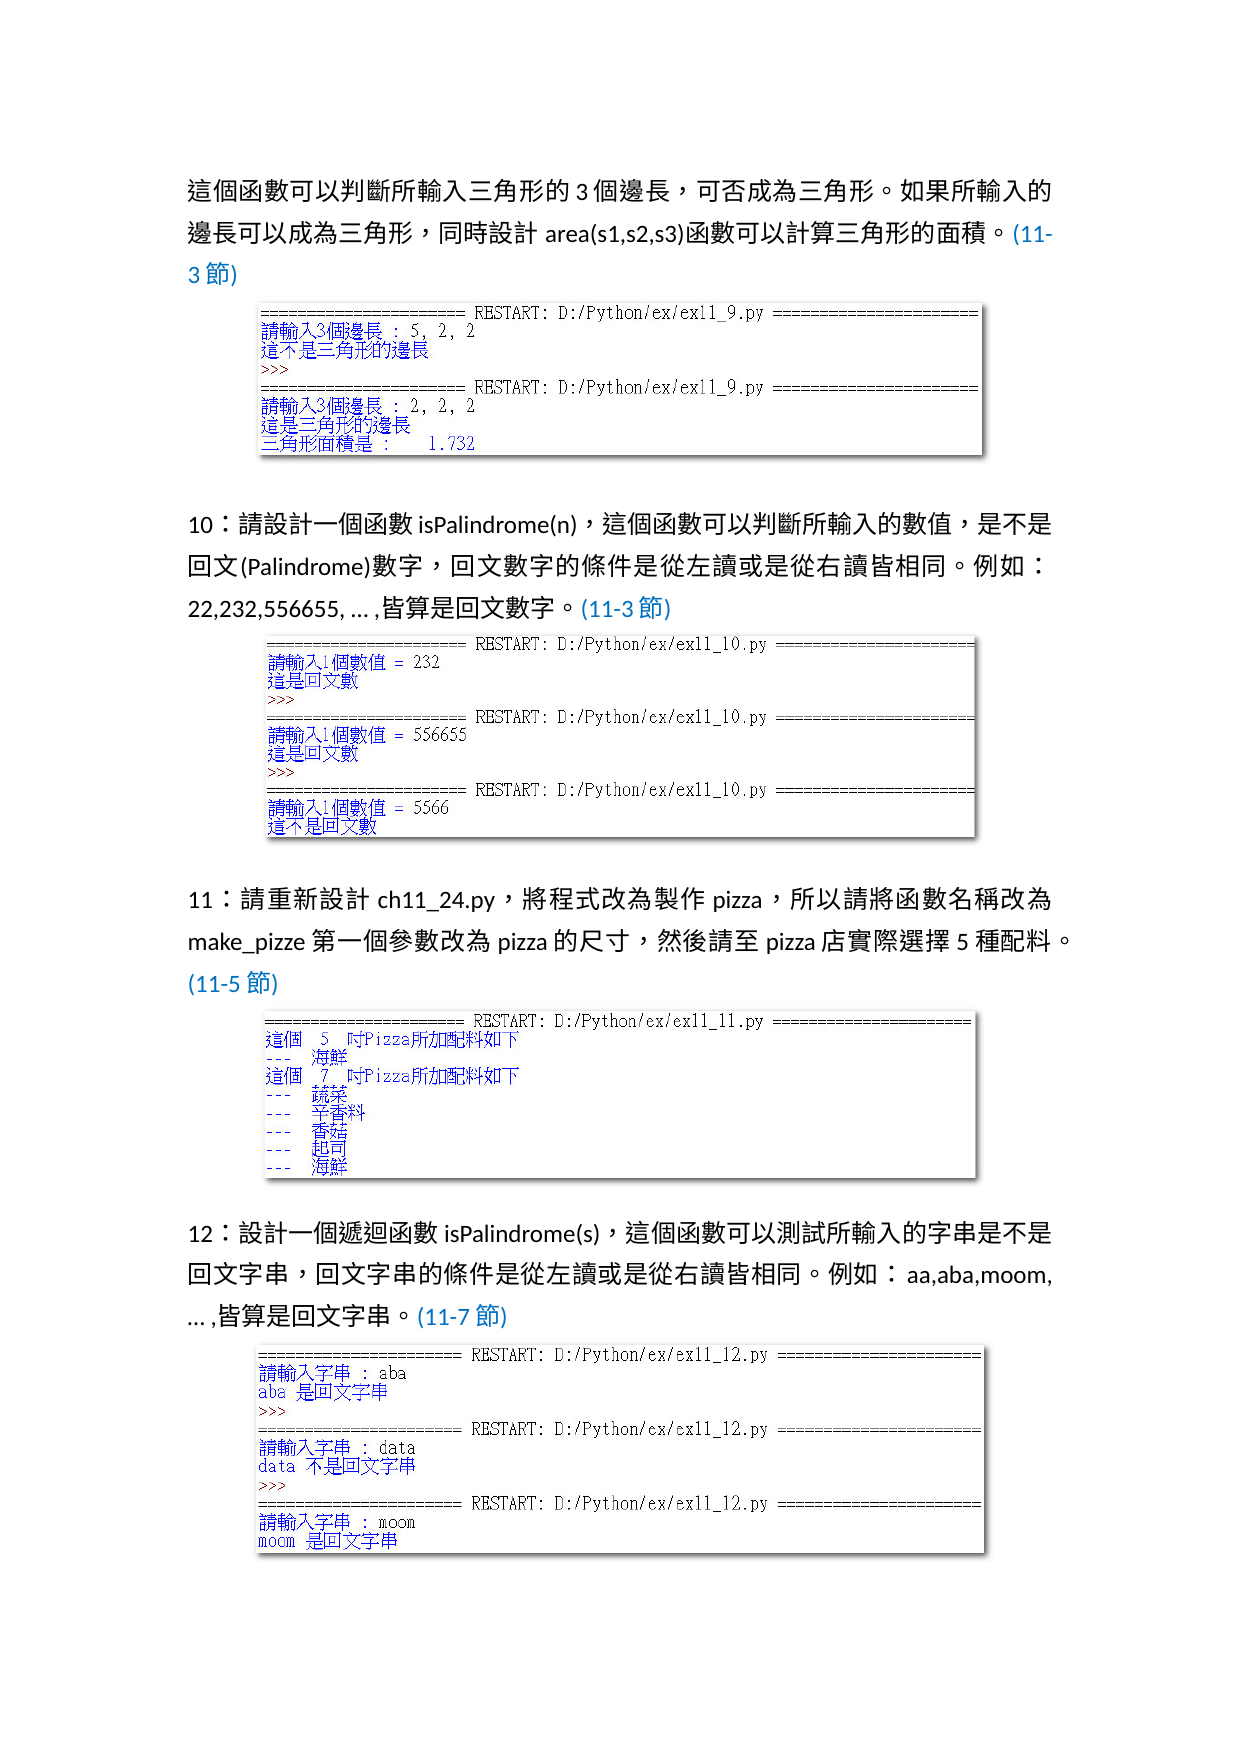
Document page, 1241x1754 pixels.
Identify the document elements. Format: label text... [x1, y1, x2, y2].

text 10：請設計一個函數isPalindrome(n)，這個函數可以判斷所輸入的數值，是不是回文(Palindrome)數字，回文數字的條件是從左讀或是從右讀皆相同。例如：22,232,556655, … ,皆算是回文數字。(11-3節) [187, 502, 1053, 627]
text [187, 169, 1053, 294]
text 11：請重新設計ch11_24.py，將程式改為製作pizza，所以請將函數名稱改為make_pizze第一個參數改為pizza的尺寸，然後請至pizza店實際選擇5種配料。(11-5節) [187, 877, 1053, 1002]
picture [248, 293, 992, 465]
picture [246, 1335, 994, 1563]
text 12：設計一個遞迴函數isPalindrome(s)，這個函數可以測試所輸入的字串是不是回文字串，回文字串的條件是從左讀或是從右讀皆相同。例如：aa,aba,moom, … ,皆算是回文字串。(11-7節) [187, 1210, 1053, 1335]
picture [255, 1002, 985, 1188]
picture [256, 627, 984, 847]
